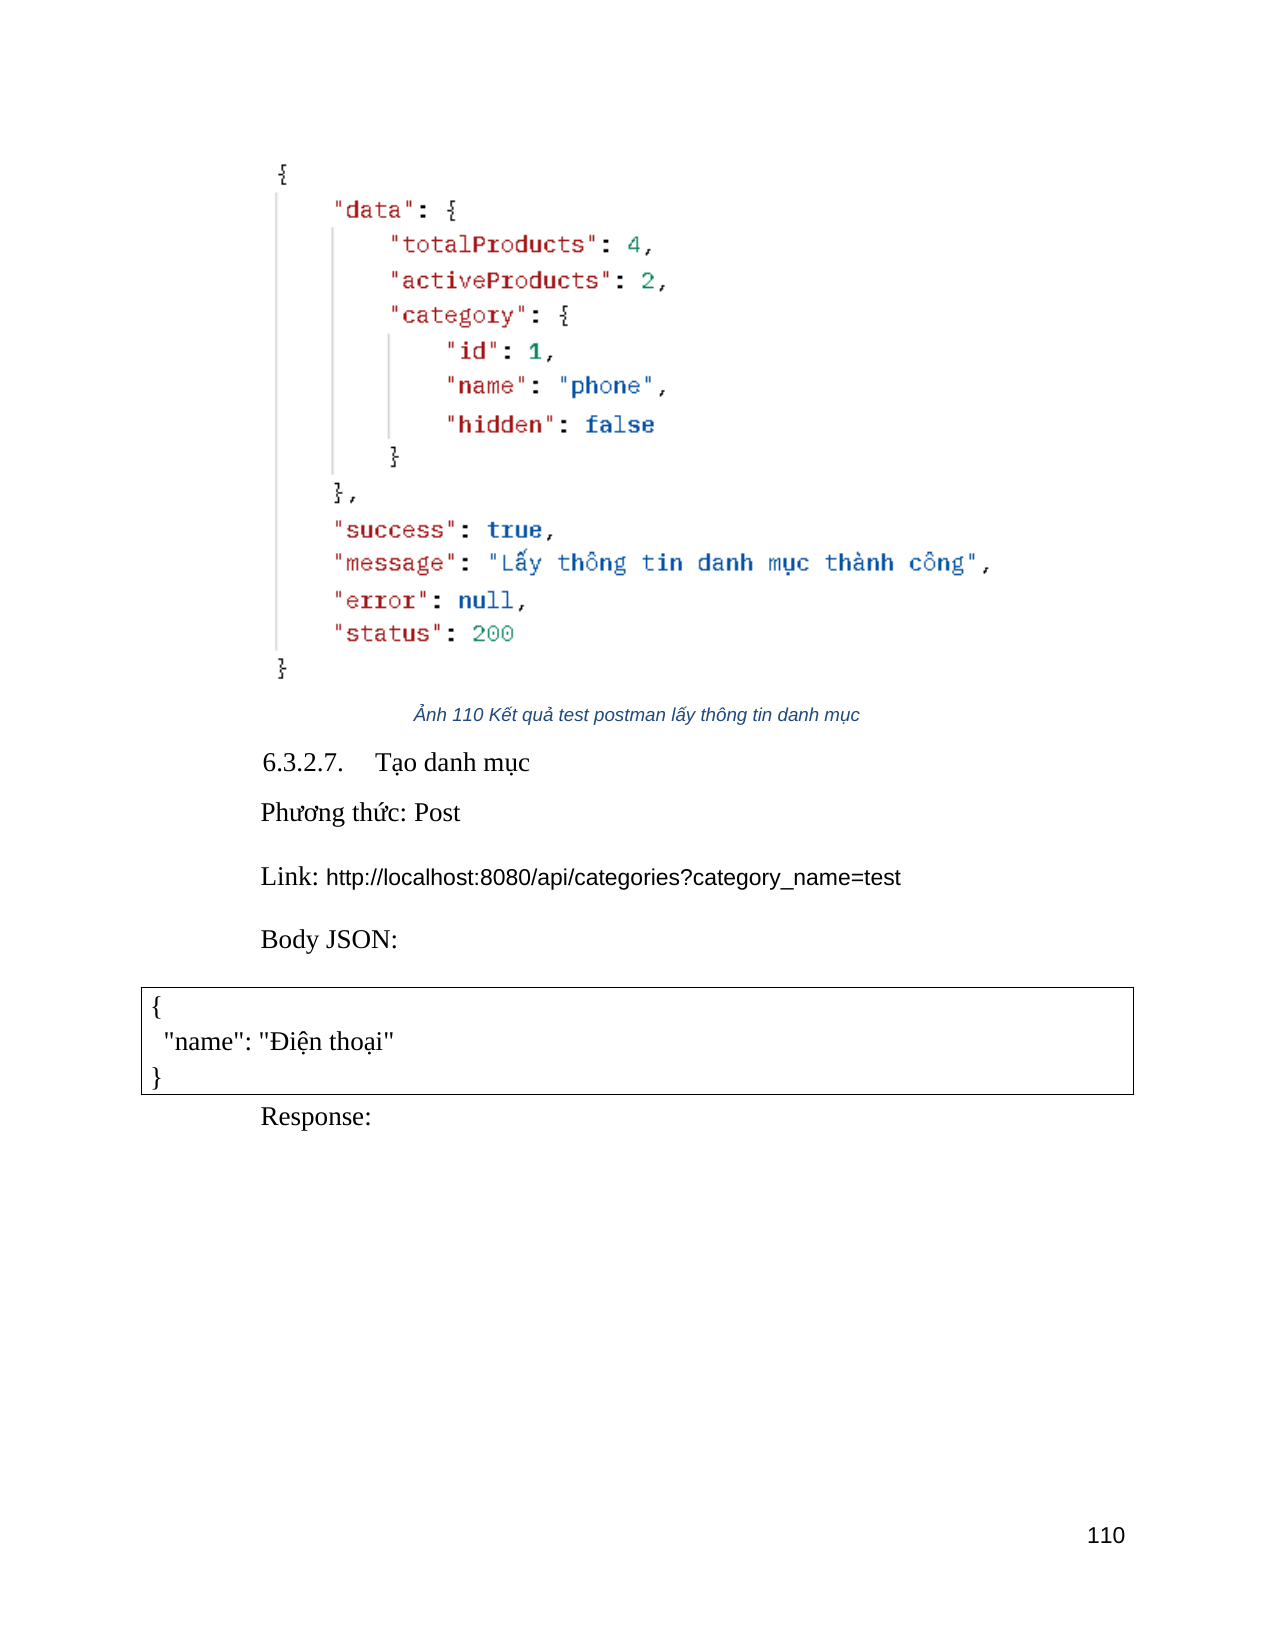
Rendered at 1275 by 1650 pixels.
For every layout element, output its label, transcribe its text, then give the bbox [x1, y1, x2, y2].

text Link: http://localhost:8080/api/categories?category_name=test [150, 860, 1125, 891]
text "name": "Điện thoại" [142, 1022, 1133, 1057]
text Phương thức: Post [150, 797, 1125, 828]
text Ảnh 110 Kết quả test postman lấy thông tin danh mục [150, 704, 1125, 726]
text Body JSON: [150, 923, 1125, 954]
text Response: [150, 1100, 1125, 1131]
text { [142, 988, 1133, 1021]
text } [142, 1058, 1133, 1094]
list Tạo danh mục [262, 746, 1125, 777]
picture [263, 150, 1012, 701]
